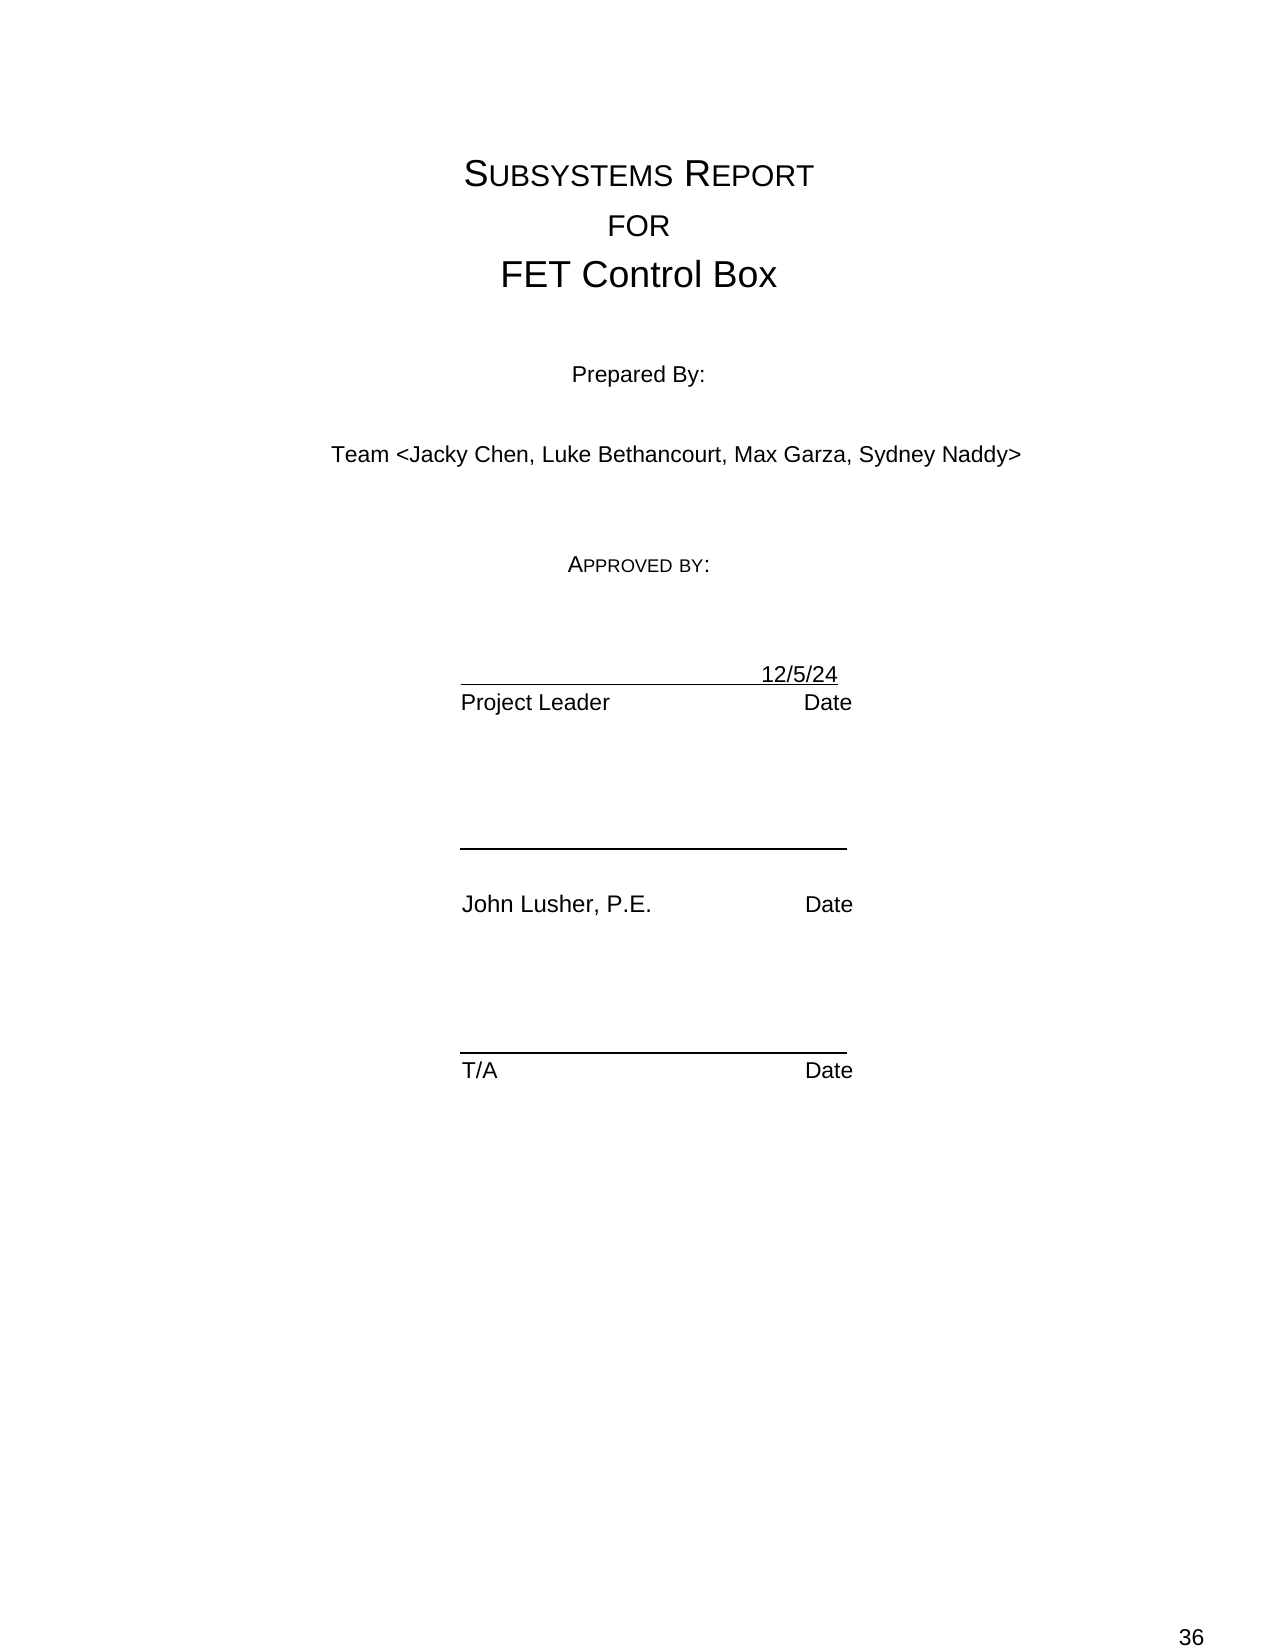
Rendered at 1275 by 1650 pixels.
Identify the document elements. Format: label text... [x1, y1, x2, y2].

text Team <Jacky Chen, Luke Bethancourt, Max Garza, Sydney Naddy> [148, 441, 1204, 467]
text Subsystems Report for [435, 151, 842, 244]
text Approved by: [435, 551, 842, 578]
text John Lusher, P.E. Date [111, 890, 1204, 918]
text Prepared By: [73, 361, 1204, 388]
text 12/5/24 Project Leader Date [461, 661, 854, 715]
text FET Control Box [73, 252, 1204, 295]
text T/A Date [111, 1053, 1204, 1083]
